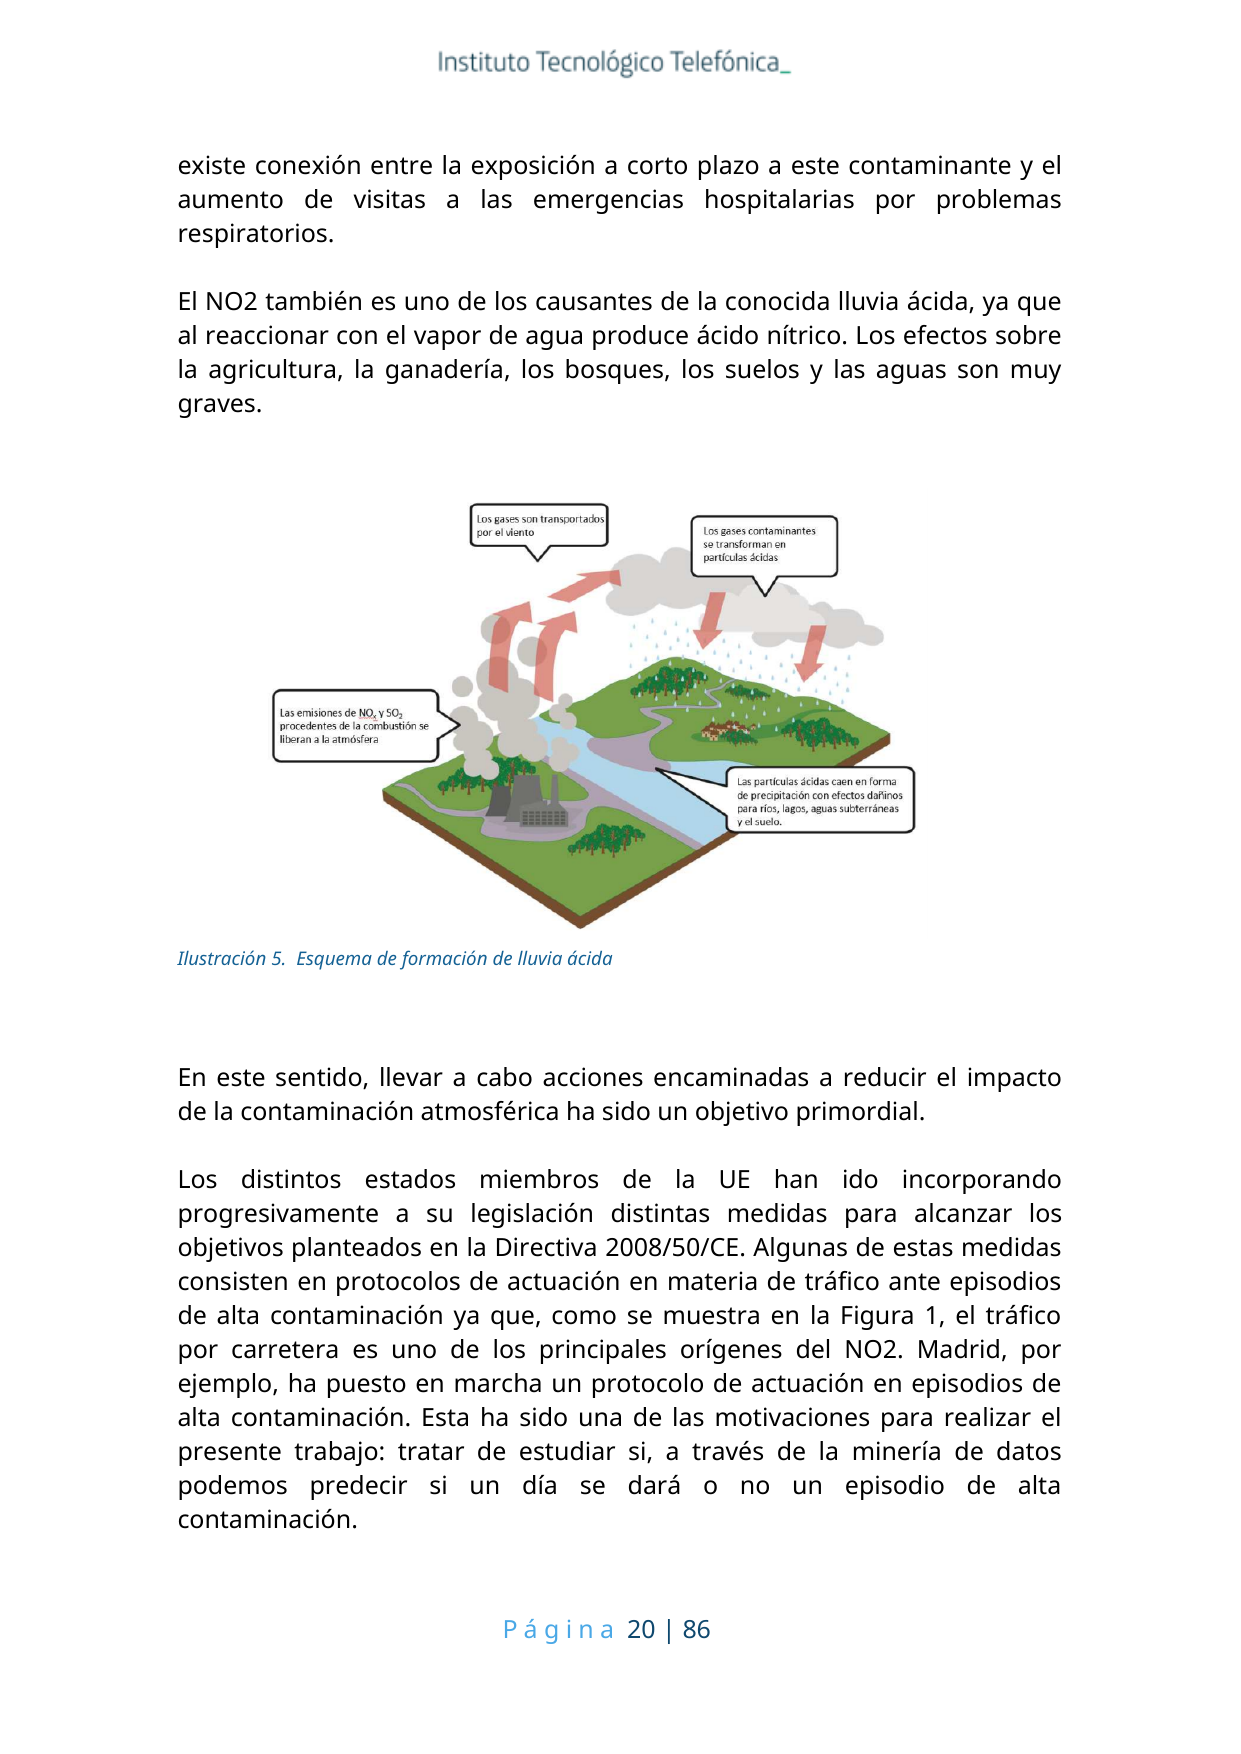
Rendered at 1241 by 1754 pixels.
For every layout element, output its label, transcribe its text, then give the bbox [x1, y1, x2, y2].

text En este sentido, llevar a cabo acciones encaminadas a reducir el impacto de la contaminación atmosférica ha sido un objetivo primordial. [177, 1059, 1063, 1127]
text Los distintos estados miembros de la UE han ido incorporando progresivamente a su legislación distintas medidas para alcanzar los objetivos planteados en la Directiva 2008/50/CE. Algunas de estas medidas consisten en protocolos de actuación en materia de tráfico ante episodios de alta contaminación ya que, como se muestra en la Figura 1, el tráfico por carretera es uno de los principales orígenes del NO2. Madrid, por ejemplo, ha puesto en marcha un protocolo de actuación en episodios de alta contaminación. Esta ha sido una de las motivaciones para realizar el presente trabajo: tratar de estudiar si, a través de la minería de datos podemos predecir si un día se dará o no un episodio de alta contaminación. [177, 1161, 1063, 1536]
picture [177, 488, 1032, 945]
text El NO2 también es uno de los causantes de la conocida lluvia ácida, ya que al reaccionar con el vapor de agua produce ácido nítrico. Los efectos sobre la agricultura, la ganadería, los bosques, los suelos y las aguas son muy graves. [177, 284, 1063, 420]
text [177, 148, 1063, 250]
picture [433, 29, 807, 83]
